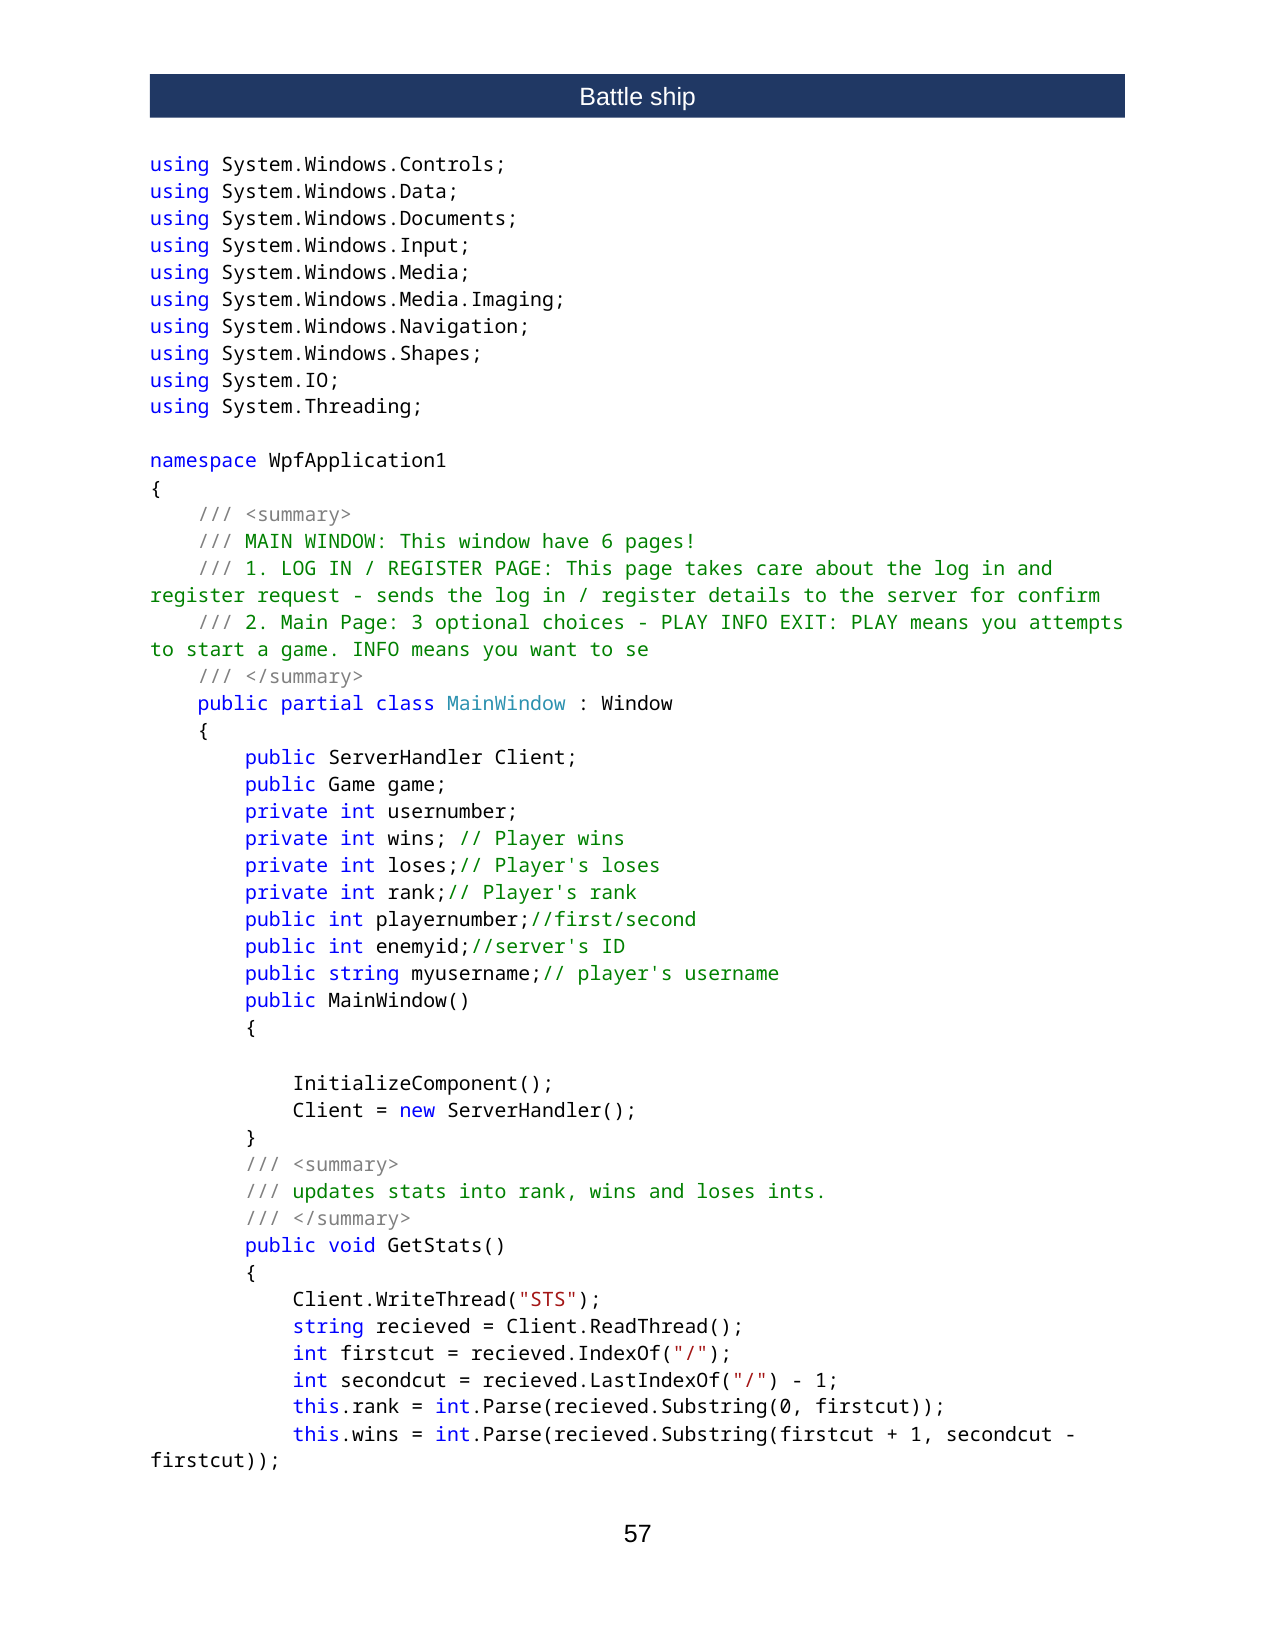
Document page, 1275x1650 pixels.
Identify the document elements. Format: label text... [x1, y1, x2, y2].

text InitializeComponent(); [150, 1069, 1125, 1096]
text { [150, 1013, 1125, 1040]
text using System.Windows.Media.Imaging; [150, 285, 1125, 312]
text /// <summary> [150, 1150, 1125, 1177]
text /// </summary> [150, 663, 1125, 689]
text Client = new ServerHandler(); [150, 1096, 1125, 1123]
text public string myusername;// player's username [150, 959, 1125, 986]
text /// 1. LOG IN / REGISTER PAGE: This page takes care about the log in and register request - sends the log in / register details to the server for confirm [150, 555, 1125, 609]
text using System.Windows.Navigation; [150, 312, 1125, 339]
text private int loses;// Player's loses [150, 851, 1125, 878]
text private int usernumber; [150, 797, 1125, 824]
text public MainWindow() [150, 986, 1125, 1013]
text namespace WpfApplication1 [150, 447, 1125, 474]
text /// updates stats into rank, wins and loses ints. [150, 1177, 1125, 1204]
text /// <summary> [150, 501, 1125, 528]
text { [150, 474, 1125, 501]
text public int enemyid;//server's ID [150, 932, 1125, 959]
text /// 2. Main Page: 3 optional choices - PLAY INFO EXIT: PLAY means you attempts to start a game. INFO means you want to se [150, 609, 1125, 663]
text using System.IO; [150, 366, 1125, 393]
text public void GetStats() [150, 1231, 1125, 1258]
text public ServerHandler Client; [150, 743, 1125, 771]
text Client.WriteThread("STS"); [150, 1285, 1125, 1312]
text } [150, 1123, 1125, 1150]
text /// </summary> [150, 1204, 1125, 1231]
text string recieved = Client.ReadThread(); [150, 1312, 1125, 1339]
text using System.Threading; [150, 393, 1125, 420]
text private int wins; // Player wins [150, 824, 1125, 851]
text this.rank = int.Parse(recieved.Substring(0, firstcut)); [150, 1393, 1125, 1420]
text using System.Windows.Controls; [150, 150, 1125, 177]
text public Game game; [150, 771, 1125, 797]
text using System.Windows.Input; [150, 231, 1125, 258]
text this.wins = int.Parse(recieved.Substring(firstcut + 1, secondcut - firstcut)); [150, 1420, 1125, 1474]
text public int playernumber;//first/second [150, 905, 1125, 932]
text using System.Windows.Documents; [150, 204, 1125, 231]
text { [150, 1258, 1125, 1285]
text using System.Windows.Shapes; [150, 339, 1125, 366]
text using System.Windows.Data; [150, 177, 1125, 204]
text int secondcut = recieved.LastIndexOf("/") - 1; [150, 1366, 1125, 1393]
text public partial class MainWindow : Window [150, 689, 1125, 717]
text private int rank;// Player's rank [150, 878, 1125, 905]
text int firstcut = recieved.IndexOf("/"); [150, 1339, 1125, 1366]
text { [150, 717, 1125, 743]
text using System.Windows.Media; [150, 258, 1125, 285]
text /// MAIN WINDOW: This window have 6 pages! [150, 528, 1125, 555]
